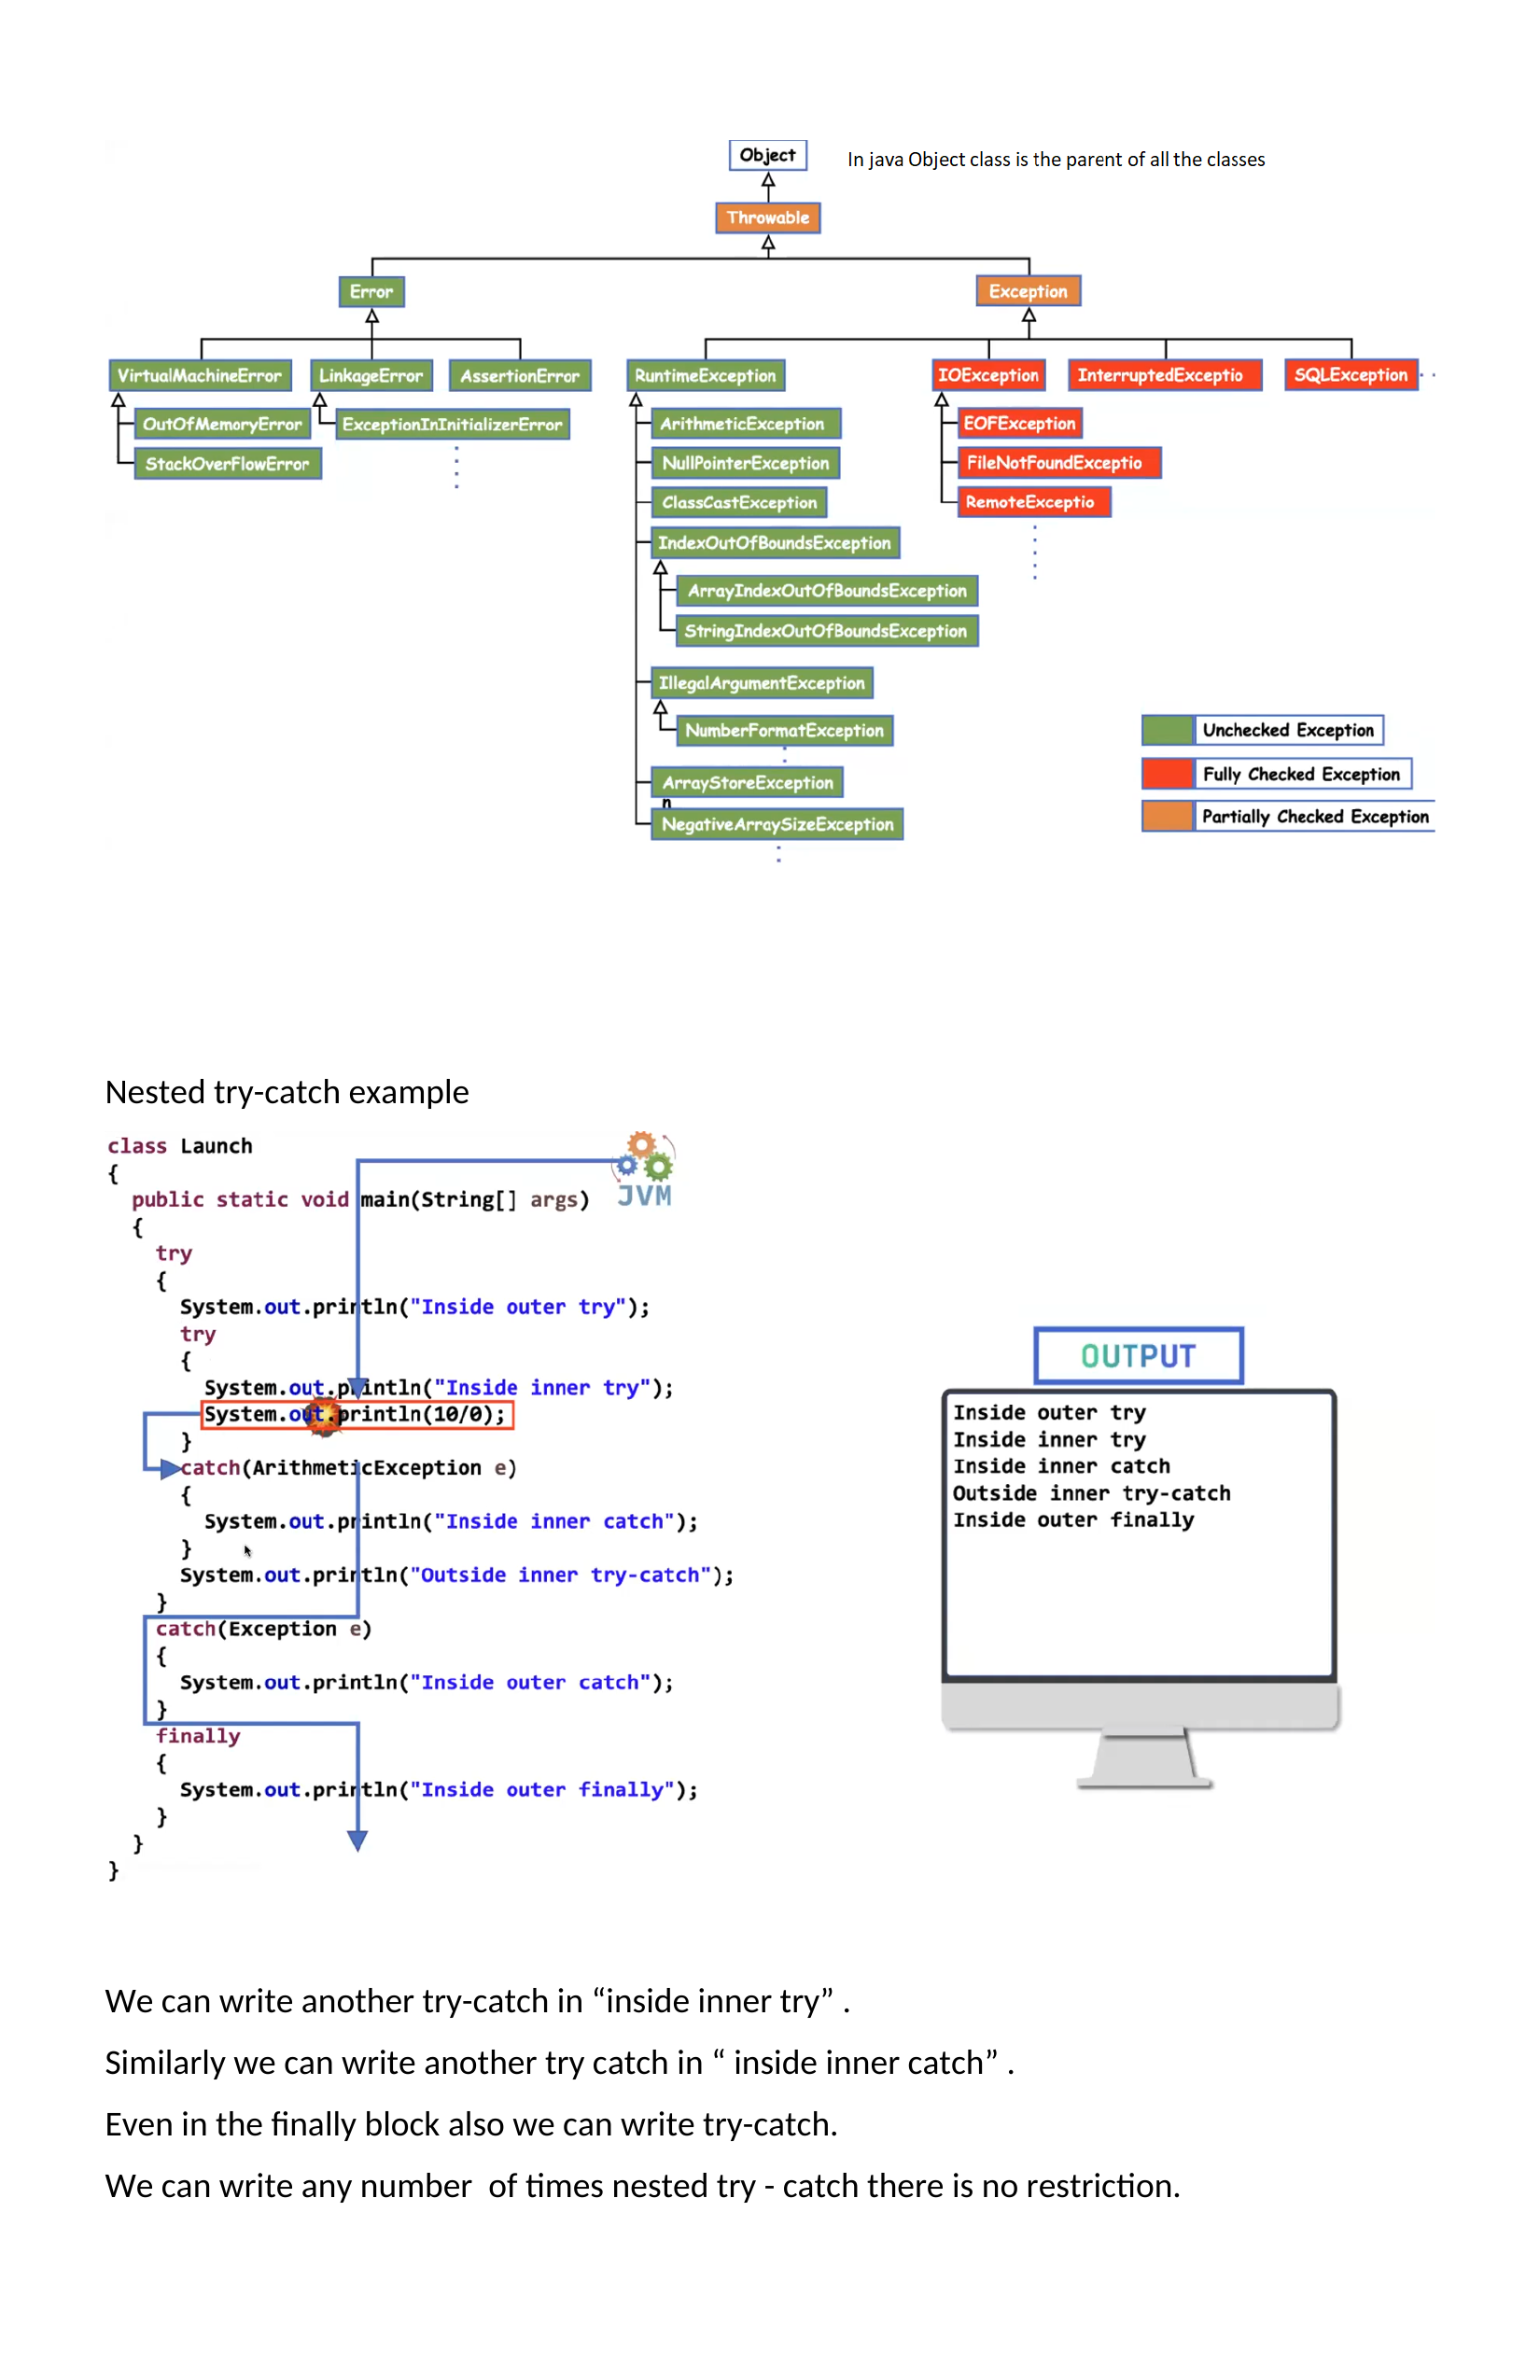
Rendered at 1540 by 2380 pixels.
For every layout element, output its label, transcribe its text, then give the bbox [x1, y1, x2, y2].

text We can write any number of times nested try - catch there is no restriction. [105, 2163, 1435, 2206]
text Similarly we can write another try catch in “ inside inner catch” . [105, 2040, 1435, 2082]
text Nested try-catch example [105, 1070, 1435, 1113]
picture [105, 1131, 1435, 1899]
text Even in the finally block also we can write try-catch. [105, 2102, 1435, 2145]
text We can write another try-catch in “inside inner try” . [105, 1978, 1435, 2021]
picture [105, 140, 1435, 867]
